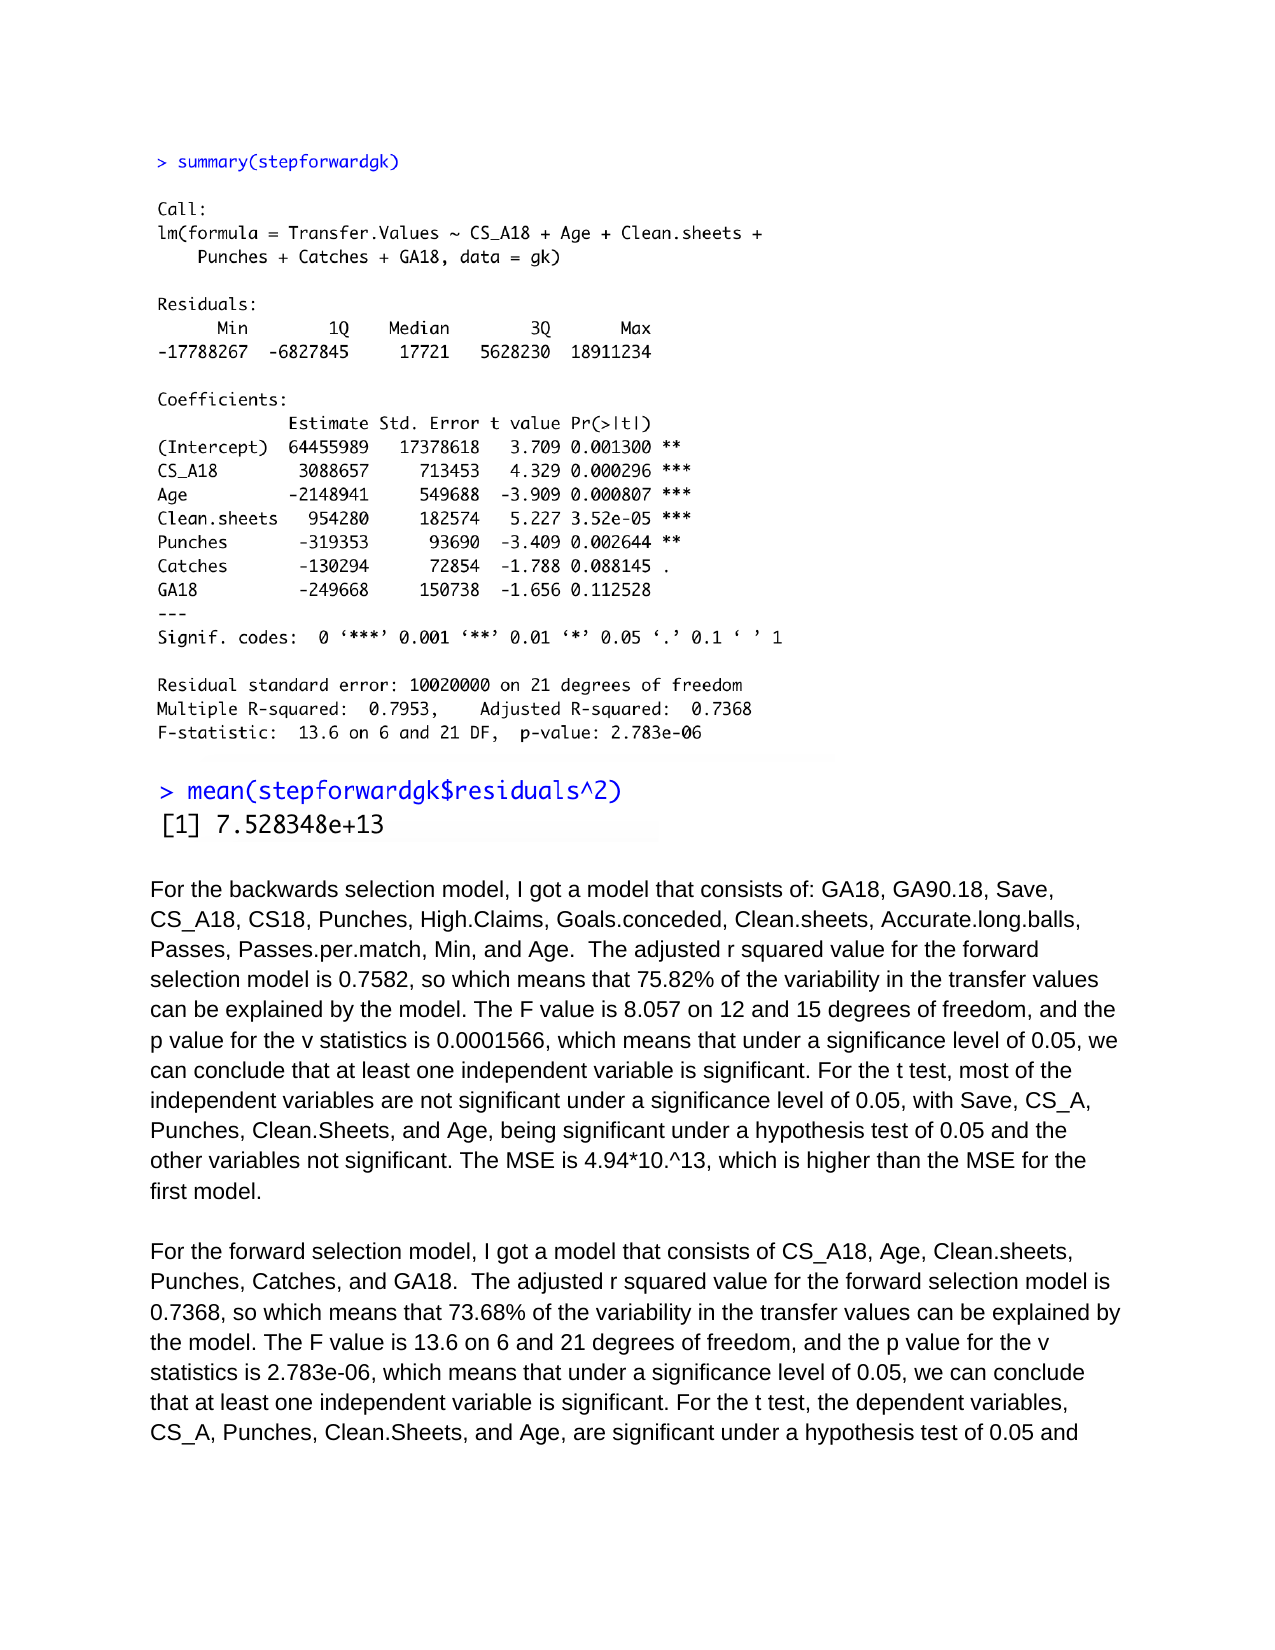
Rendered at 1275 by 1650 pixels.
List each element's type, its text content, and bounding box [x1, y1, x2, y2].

text For the backwards selection model, I got a model that consists of: GA18, GA90.18, Save, CS_A18, CS18, Punches, High.Claims, Goals.conceded, Clean.sheets, Accurate.long.balls, Passes, Passes.per.match, Min, and Age. The adjusted r squared value for the forward selection model is 0.7582, so which means that 75.82% of the variability in the transfer values can be explained by the model. The F value is 8.057 on 12 and 15 degrees of freedom, and the p value for the v statistics is 0.0001566, which means that under a significance level of 0.05, we can conclude that at least one independent variable is significant. For the t test, most of the independent variables are not significant under a significance level of 0.05, with Save, CS_A, Punches, Clean.Sheets, and Age, being significant under a hypothesis test of 0.05 and the other variables not significant. The MSE is 4.94*10.^13, which is higher than the MSE for the first model. [150, 876, 1125, 1204]
picture [150, 765, 659, 842]
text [150, 1238, 1125, 1446]
picture [150, 150, 836, 762]
